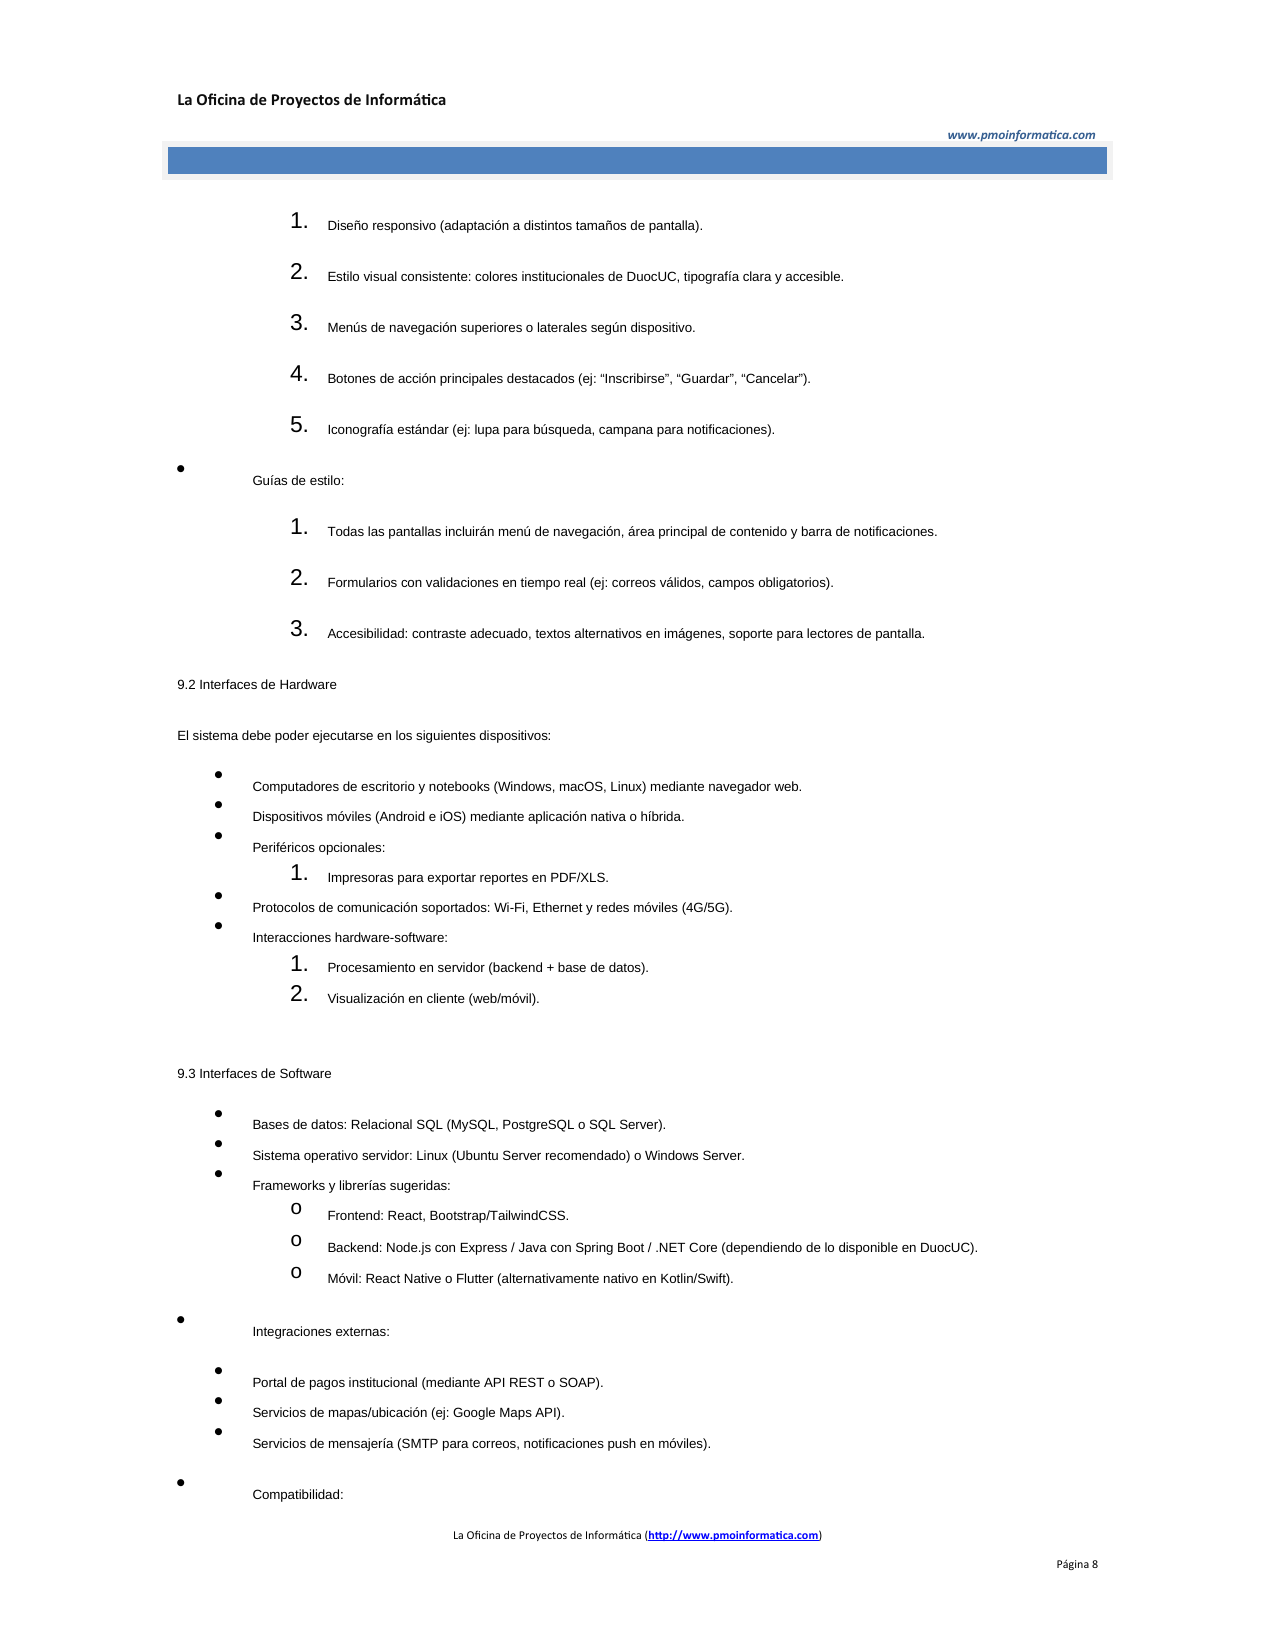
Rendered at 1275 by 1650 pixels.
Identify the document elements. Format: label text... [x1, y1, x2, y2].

list Interacciones hardware-software: [215, 919, 1098, 946]
list Procesamiento en servidor (backend + base de datos). [290, 949, 1098, 976]
list Todas las pantallas incluirán menú de navegación, área principal de contenido y barra de notificaciones. [290, 513, 1098, 539]
list Periféricos opcionales: [215, 829, 1098, 855]
list Servicios de mapas/ubicación (ej: Google Maps API). [215, 1394, 1098, 1421]
text 9.2 Interfaces de Hardware [177, 666, 1098, 692]
list Estilo visual consistente: colores institucionales de DuocUC, tipografía clara y accesible. [290, 258, 1098, 284]
list Backend: Node.js con Express / Java con Spring Boot / .NET Core (dependiendo de lo disponible en DuocUC). [290, 1229, 1098, 1257]
list Móvil: React Native o Flutter (alternativamente nativo en Kotlin/Swift). [290, 1261, 1098, 1288]
list Menús de navegación superiores o laterales según dispositivo. [290, 309, 1098, 335]
list Servicios de mensajería (SMTP para correos, notificaciones push en móviles). [215, 1425, 1098, 1451]
list Protocolos de comunicación soportados: Wi-Fi, Ethernet y redes móviles (4G/5G). [215, 889, 1098, 915]
list Dispositivos móviles (Android e iOS) mediante aplicación nativa o híbrida. [215, 798, 1098, 825]
list Formularios con validaciones en tiempo real (ej: correos válidos, campos obligatorios). [290, 564, 1098, 590]
list Bases de datos: Relacional SQL (MySQL, PostgreSQL o SQL Server). [215, 1106, 1098, 1133]
list Iconografía estándar (ej: lupa para búsqueda, campana para notificaciones). [290, 411, 1098, 437]
list Frontend: React, Bootstrap/TailwindCSS. [290, 1197, 1098, 1225]
list Computadores de escritorio y notebooks (Windows, macOS, Linux) mediante navegador web. [215, 768, 1098, 794]
list Frameworks y librerías sugeridas: [215, 1167, 1098, 1193]
list Portal de pagos institucional (mediante API REST o SOAP). [215, 1364, 1098, 1391]
list Compatibilidad: [177, 1476, 1098, 1502]
list Botones de acción principales destacados (ej: “Inscribirse”, “Guardar”, “Cancelar”). [290, 360, 1098, 386]
list Sistema operativo servidor: Linux (Ubuntu Server recomendado) o Windows Server. [215, 1137, 1098, 1163]
text 9.3 Interfaces de Software [177, 1055, 1098, 1082]
list Diseño responsivo (adaptación a distintos tamaños de pantalla). [290, 207, 1098, 233]
list Guías de estilo: [177, 462, 1098, 488]
list Impresoras para exportar reportes en PDF/XLS. [290, 859, 1098, 885]
text El sistema debe poder ejecutarse en los siguientes dispositivos: [177, 717, 1098, 743]
list Accesibilidad: contraste adecuado, textos alternativos en imágenes, soporte para lectores de pantalla. [290, 615, 1098, 641]
list Integraciones externas: [177, 1313, 1098, 1339]
list Visualización en cliente (web/móvil). [290, 980, 1098, 1006]
